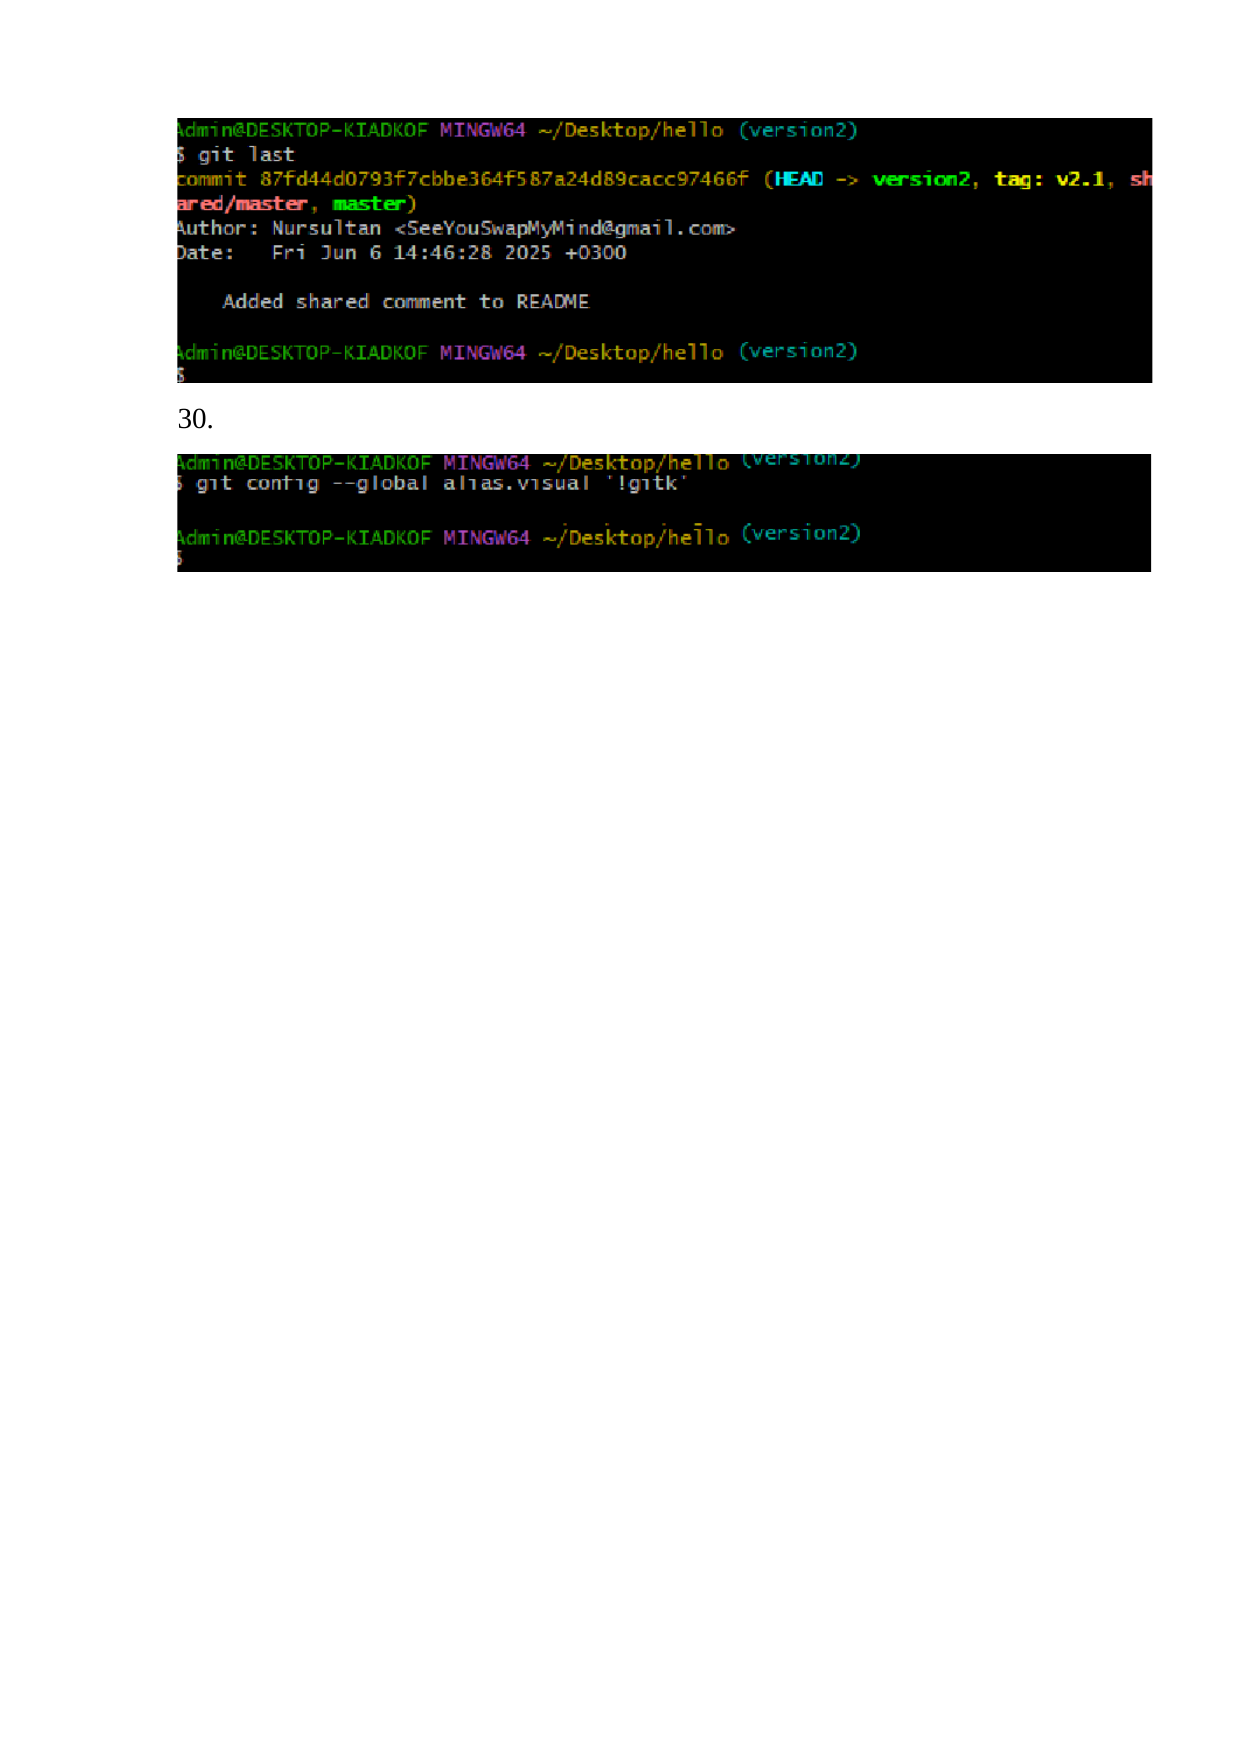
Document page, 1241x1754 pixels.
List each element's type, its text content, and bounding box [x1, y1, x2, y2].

picture [177, 454, 1152, 572]
text 30. [177, 401, 1152, 435]
picture [177, 118, 1153, 383]
